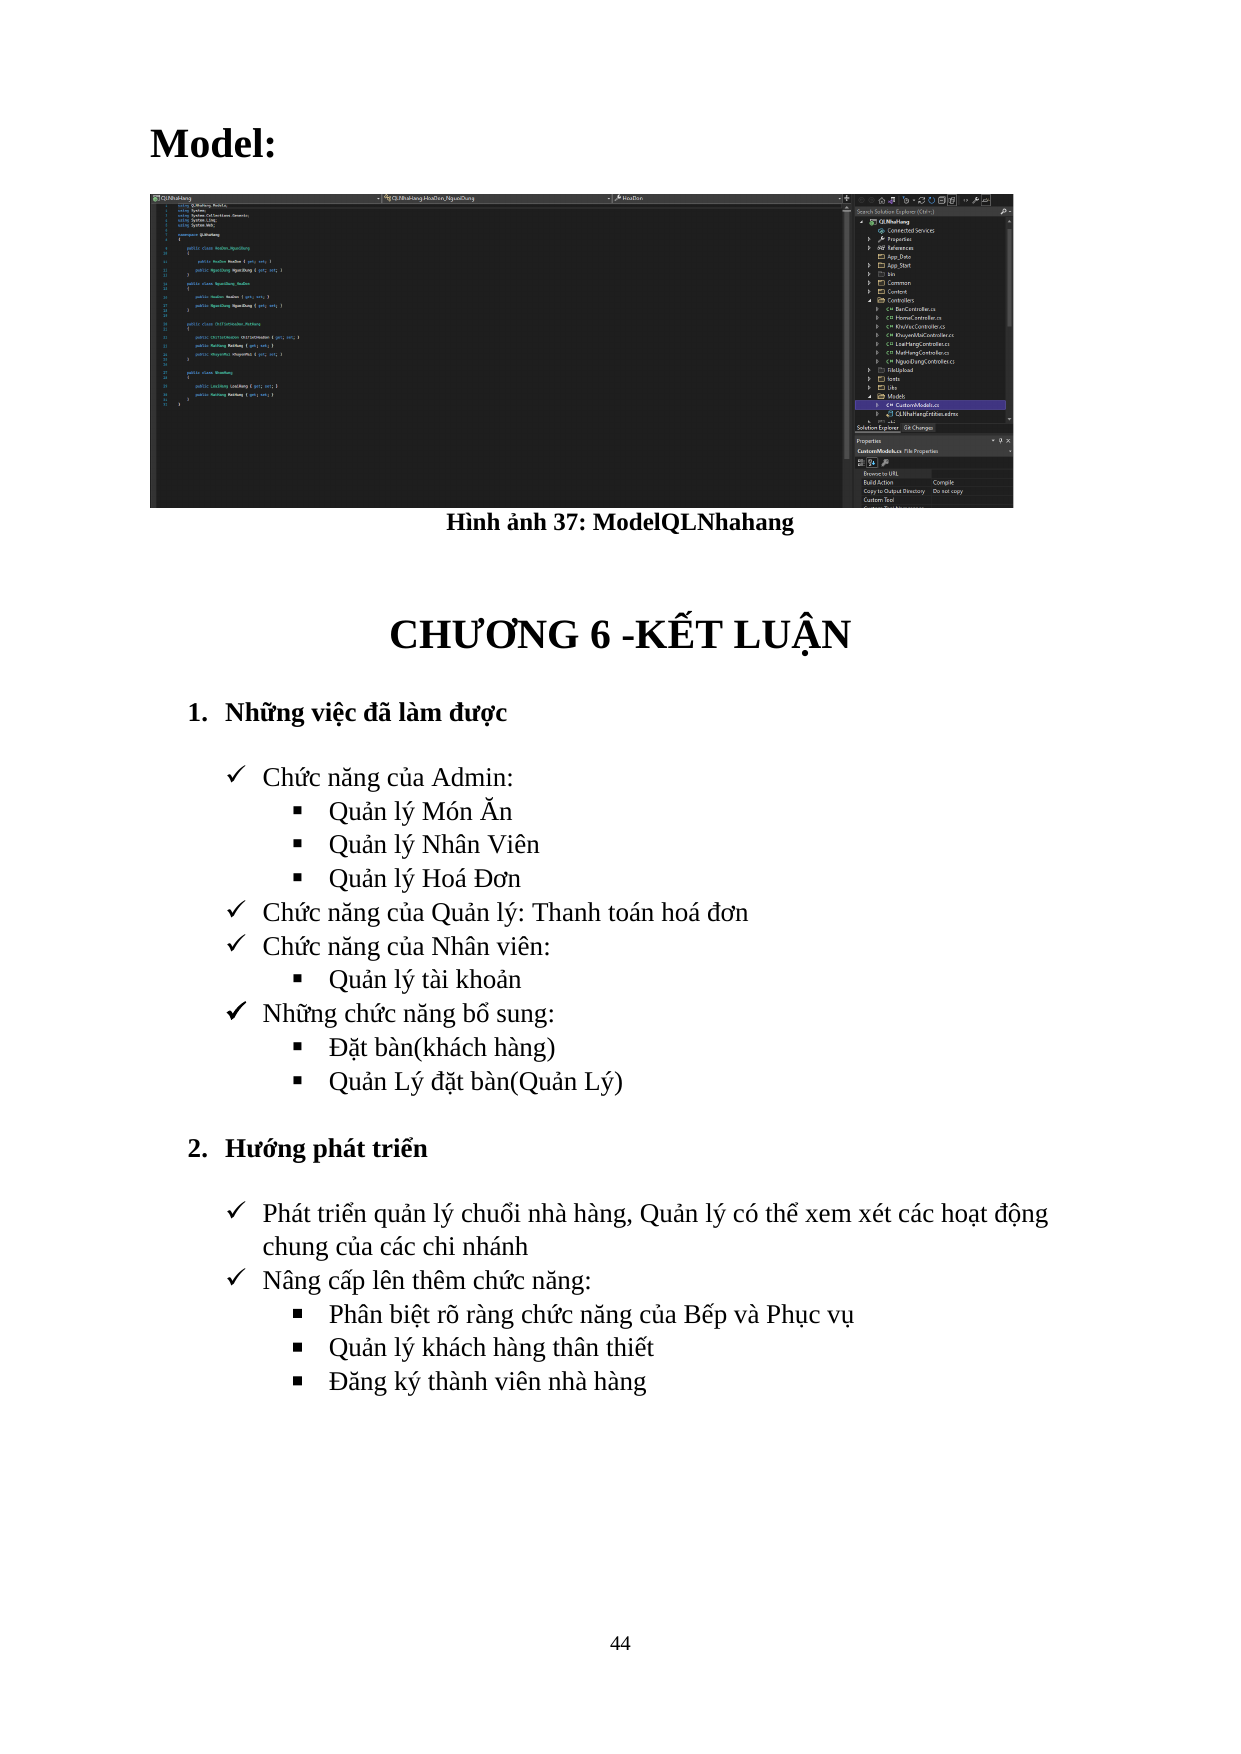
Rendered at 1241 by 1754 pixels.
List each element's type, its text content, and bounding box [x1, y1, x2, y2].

list Quản Lý đặt bàn(Quản Lý) [291, 1065, 1090, 1096]
list Những chức năng bổ sung: [225, 997, 1090, 1028]
list Phân biệt rõ ràng chức năng của Bếp và Phục vụ [291, 1298, 1090, 1329]
list Quản lý Hoá Đơn [291, 862, 1090, 893]
list Chức năng của Nhân viên: [225, 930, 1090, 961]
list Hướng phát triển [187, 1132, 1090, 1163]
list Những việc đã làm được [187, 696, 1090, 727]
list Chức năng của Admin: [225, 761, 1090, 792]
list Quản lý Món Ăn [291, 795, 1090, 826]
text Hình ảnh 37: ModelQLNhahang [150, 507, 1090, 536]
list Đặt bàn(khách hàng) [291, 1031, 1090, 1062]
list Đăng ký thành viên nhà hàng [291, 1365, 1090, 1396]
list Phát triển quản lý chuổi nhà hàng, Quản lý có thể xem xét các hoạt động chung của các chi nhánh [225, 1197, 1090, 1262]
list Quản lý Nhân Viên [291, 828, 1090, 860]
text Model: [150, 118, 1090, 166]
list Quản lý khách hàng thân thiết [291, 1331, 1090, 1363]
list Nâng cấp lên thêm chức năng: [225, 1264, 1090, 1295]
picture [150, 194, 1014, 508]
list Quản lý tài khoản [291, 963, 1090, 995]
subtitle CHƯƠNG 6 -KẾT LUẬN [150, 610, 1090, 658]
list Chức năng của Quản lý: Thanh toán hoá đơn [225, 896, 1090, 927]
